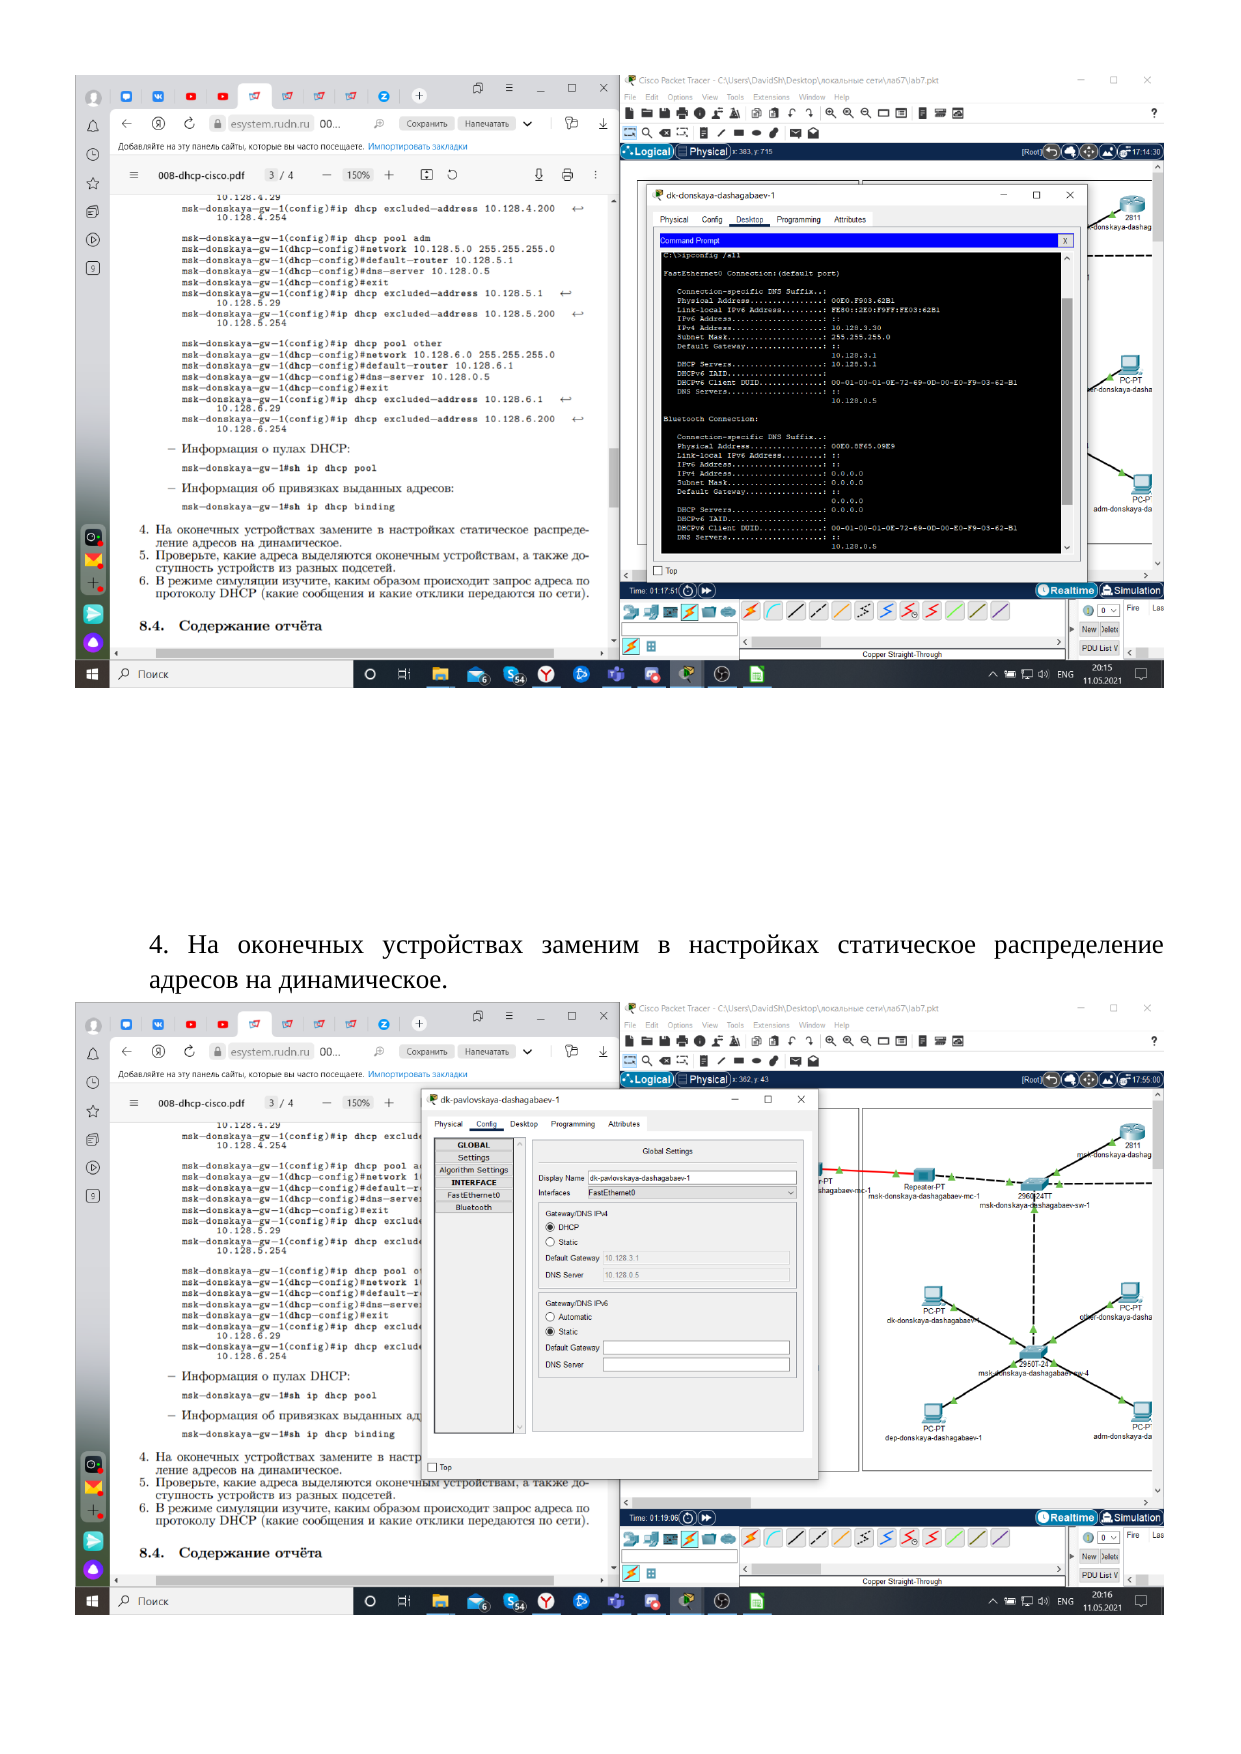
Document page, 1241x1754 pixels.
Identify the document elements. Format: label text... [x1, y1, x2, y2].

text 4. На оконечных устройствах заменим в настройках статическое распределение адресов на динамическое. [149, 928, 1165, 995]
picture [75, 75, 1164, 688]
picture [75, 1002, 1164, 1615]
